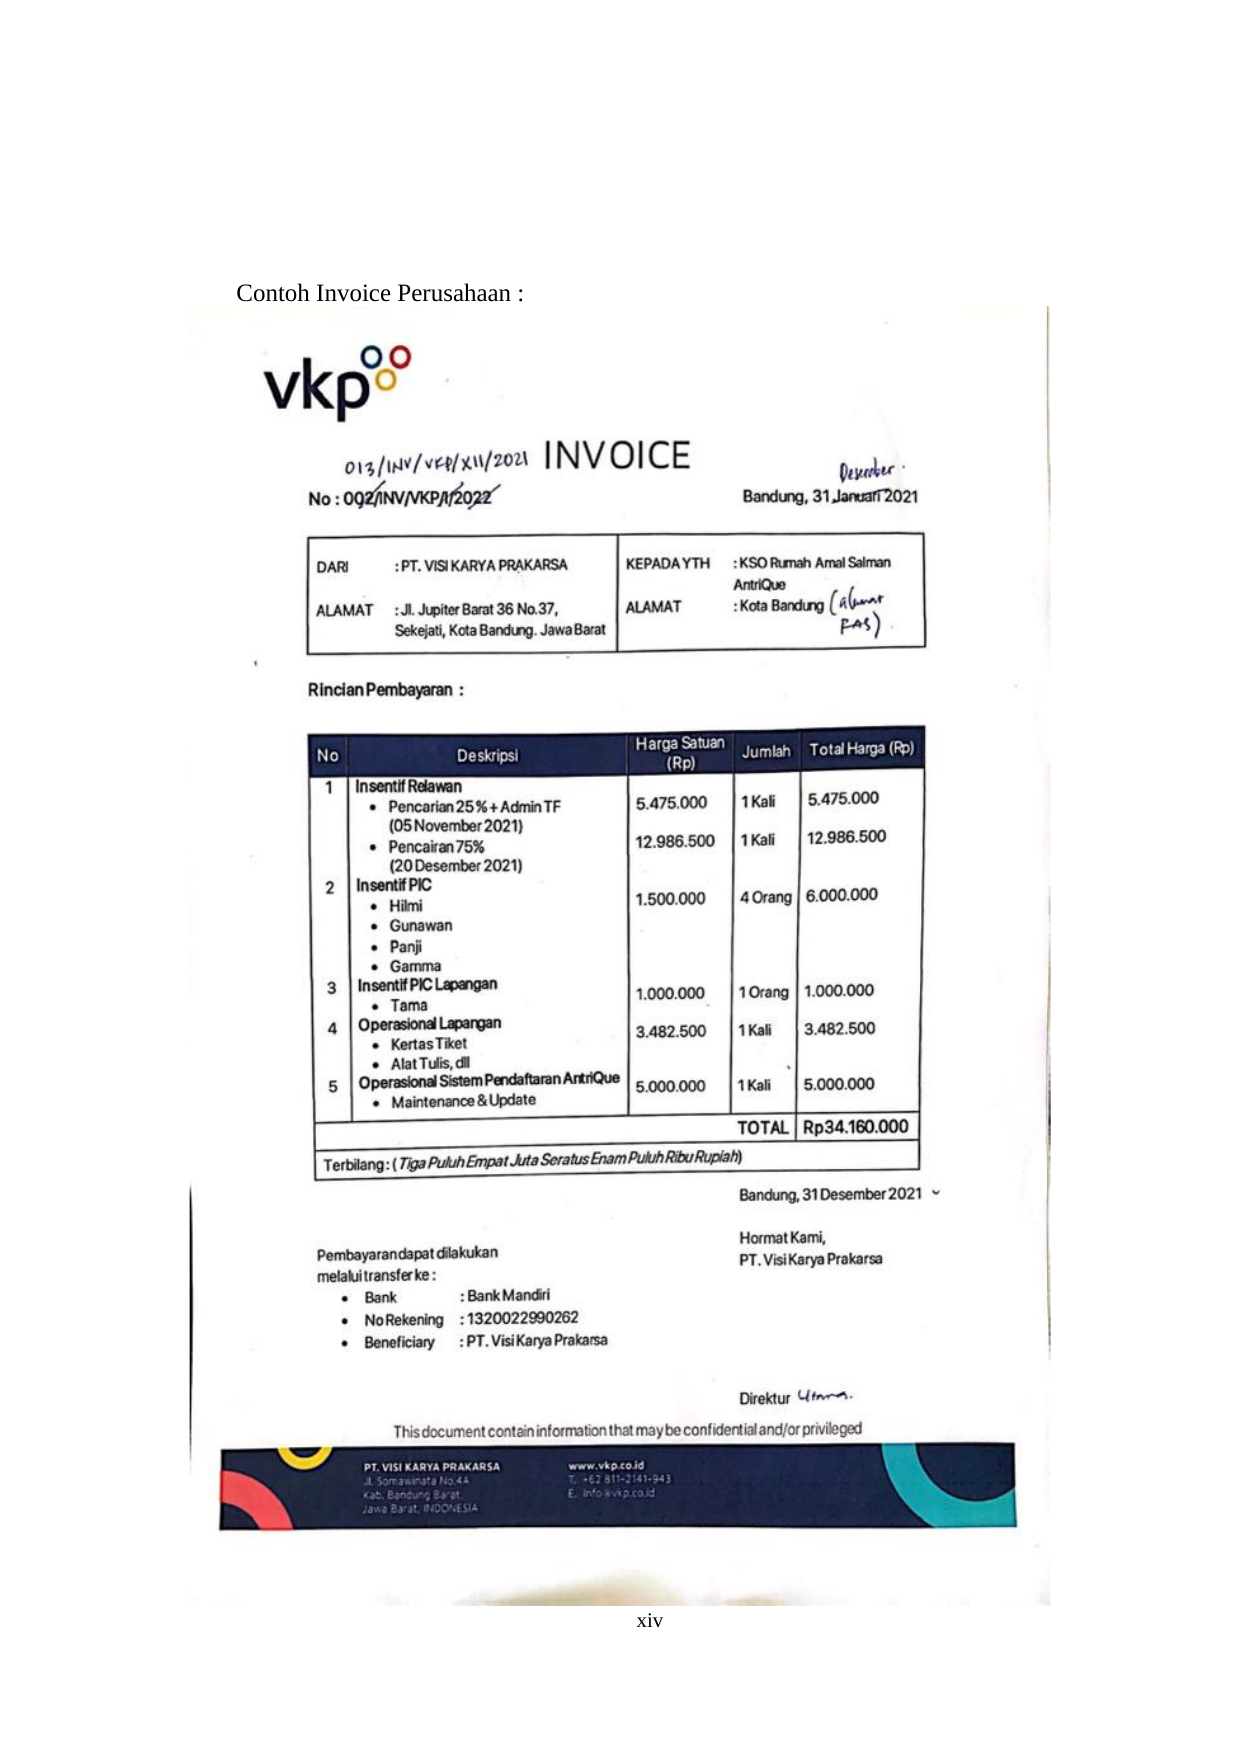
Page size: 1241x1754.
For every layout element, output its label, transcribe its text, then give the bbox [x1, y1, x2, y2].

picture [189, 306, 1051, 1606]
text Contoh Invoice Perusahaan : [236, 278, 1063, 307]
